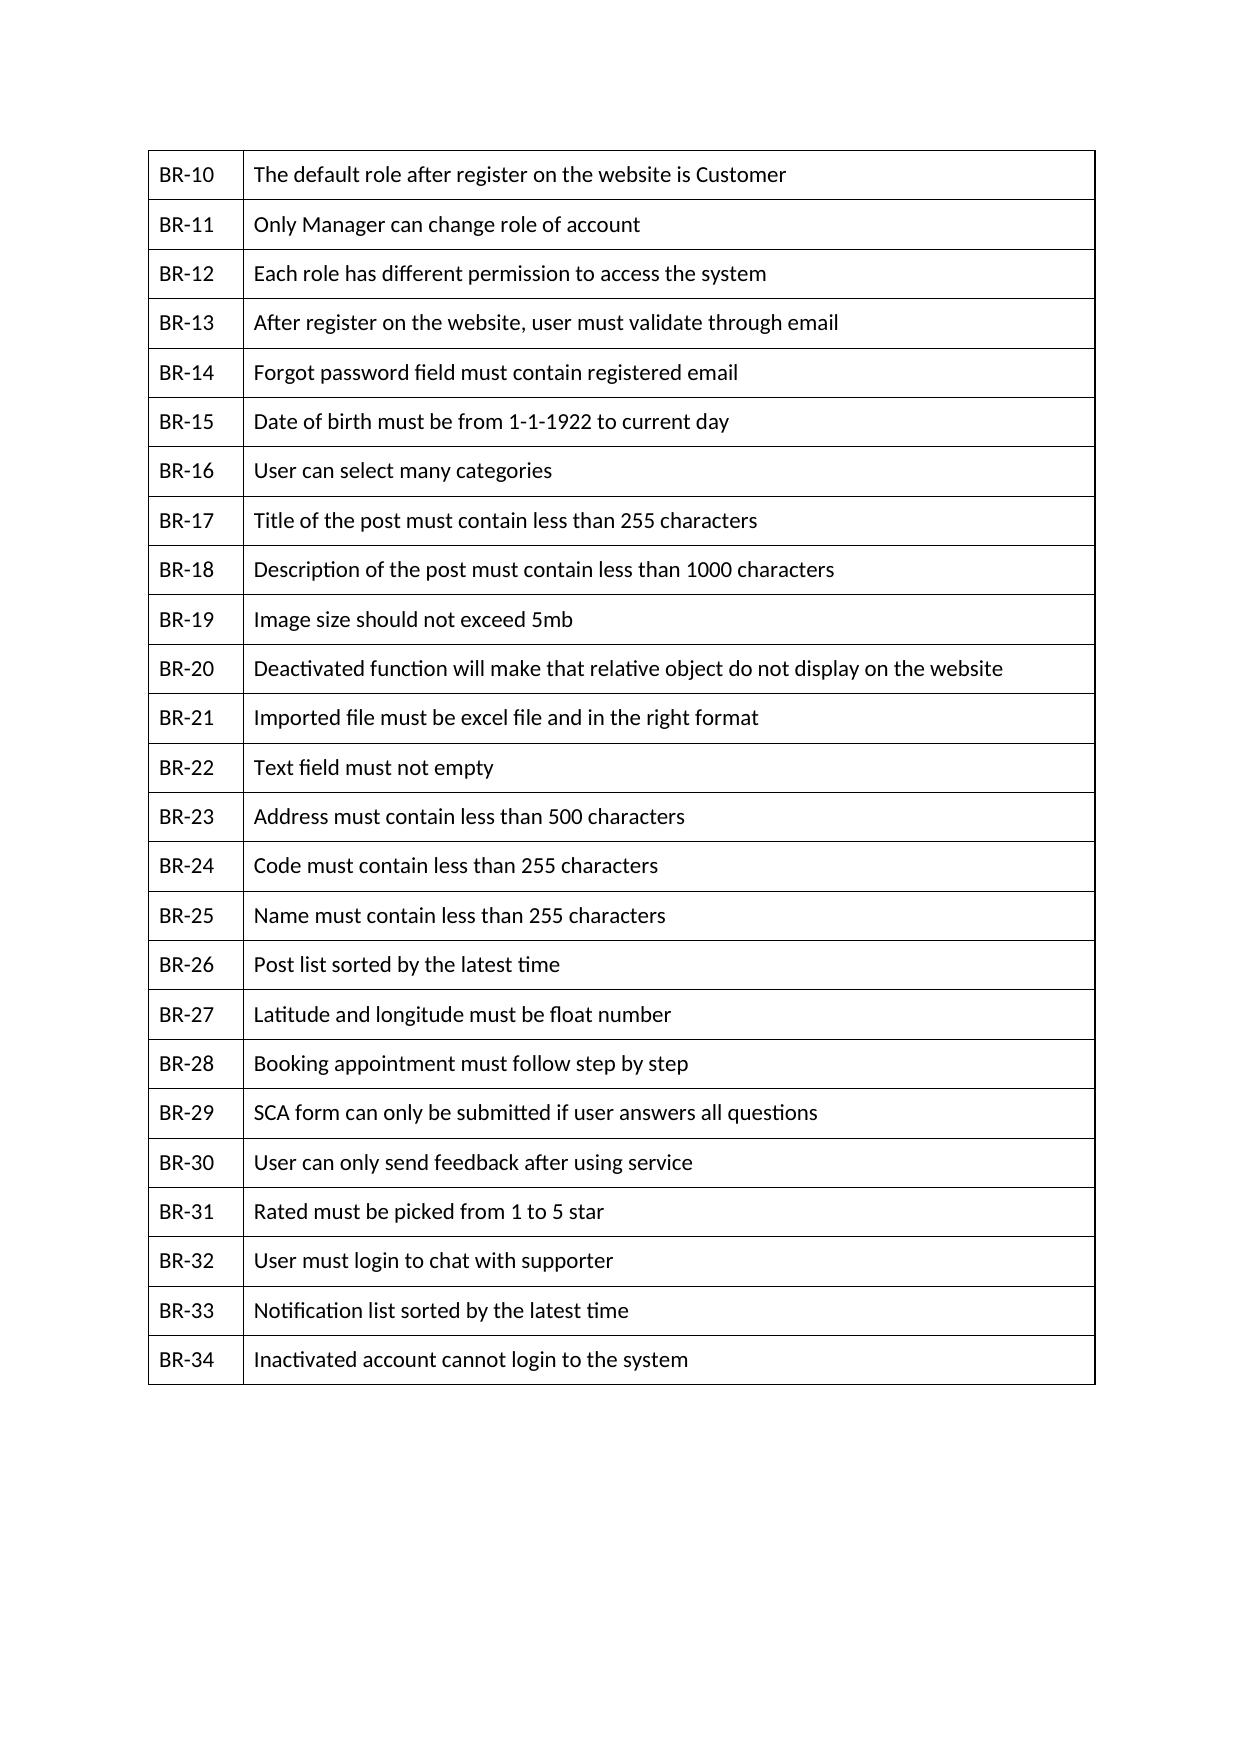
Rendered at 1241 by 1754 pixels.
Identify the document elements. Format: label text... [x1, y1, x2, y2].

table_cell Imported file must be excel file and in the right format [244, 694, 1094, 742]
table_cell BR-11 [149, 200, 243, 249]
table_cell After register on the website, user must validate through email [244, 299, 1094, 347]
table_cell BR-12 [149, 250, 243, 298]
table_cell BR-22 [149, 744, 243, 792]
table_cell BR-14 [149, 349, 243, 397]
table_cell Name must contain less than 255 characters [244, 892, 1094, 940]
table_cell Date of birth must be from 1-1-1922 to current day [244, 398, 1094, 446]
table_cell Booking appointment must follow step by step [244, 1040, 1094, 1088]
table_cell Code must contain less than 255 characters [244, 842, 1094, 891]
table_cell Address must contain less than 500 characters [244, 793, 1094, 841]
table_cell Image size should not exceed 5mb [244, 595, 1094, 644]
table_cell BR-27 [149, 990, 243, 1039]
table_cell Rated must be picked from 1 to 5 star [244, 1188, 1094, 1236]
table_cell BR-26 [149, 941, 243, 989]
table_cell Post list sorted by the latest time [244, 941, 1094, 989]
table_cell BR-30 [149, 1139, 243, 1187]
table_cell User must login to chat with supporter [244, 1237, 1094, 1286]
table_cell BR-20 [149, 645, 243, 693]
table_cell BR-16 [149, 447, 243, 496]
table_cell BR-24 [149, 842, 243, 891]
table_cell BR-21 [149, 694, 243, 742]
table_cell User can only send feedback after using service [244, 1139, 1094, 1187]
table_cell SCA form can only be submitted if user answers all questions [244, 1089, 1094, 1137]
table_cell User can select many categories [244, 447, 1094, 496]
table_cell Description of the post must contain less than 1000 characters [244, 546, 1094, 594]
table_cell BR-31 [149, 1188, 243, 1236]
table_cell Text field must not empty [244, 744, 1094, 792]
table_cell BR-13 [149, 299, 243, 347]
table_cell Latitude and longitude must be float number [244, 990, 1094, 1039]
table_cell BR-10 [149, 151, 243, 199]
table_cell Only Manager can change role of account [244, 200, 1094, 249]
table_cell Deactivated function will make that relative object do not display on the website [244, 645, 1094, 693]
table_cell Each role has different permission to access the system [244, 250, 1094, 298]
table_cell BR-29 [149, 1089, 243, 1137]
table_cell BR-23 [149, 793, 243, 841]
table_cell BR-15 [149, 398, 243, 446]
table_cell BR-25 [149, 892, 243, 940]
table_cell BR-17 [149, 497, 243, 545]
table_cell BR-18 [149, 546, 243, 594]
table_cell BR-34 [149, 1336, 243, 1384]
table_cell Forgot password field must contain registered email [244, 349, 1094, 397]
table_cell The default role after register on the website is Customer [244, 151, 1094, 199]
table_cell BR-19 [149, 595, 243, 644]
table_cell BR-33 [149, 1287, 243, 1335]
table_cell Inactivated account cannot login to the system [244, 1336, 1094, 1384]
table_cell Title of the post must contain less than 255 characters [244, 497, 1094, 545]
table_cell BR-32 [149, 1237, 243, 1286]
table_cell Notification list sorted by the latest time [244, 1287, 1094, 1335]
table_cell BR-28 [149, 1040, 243, 1088]
